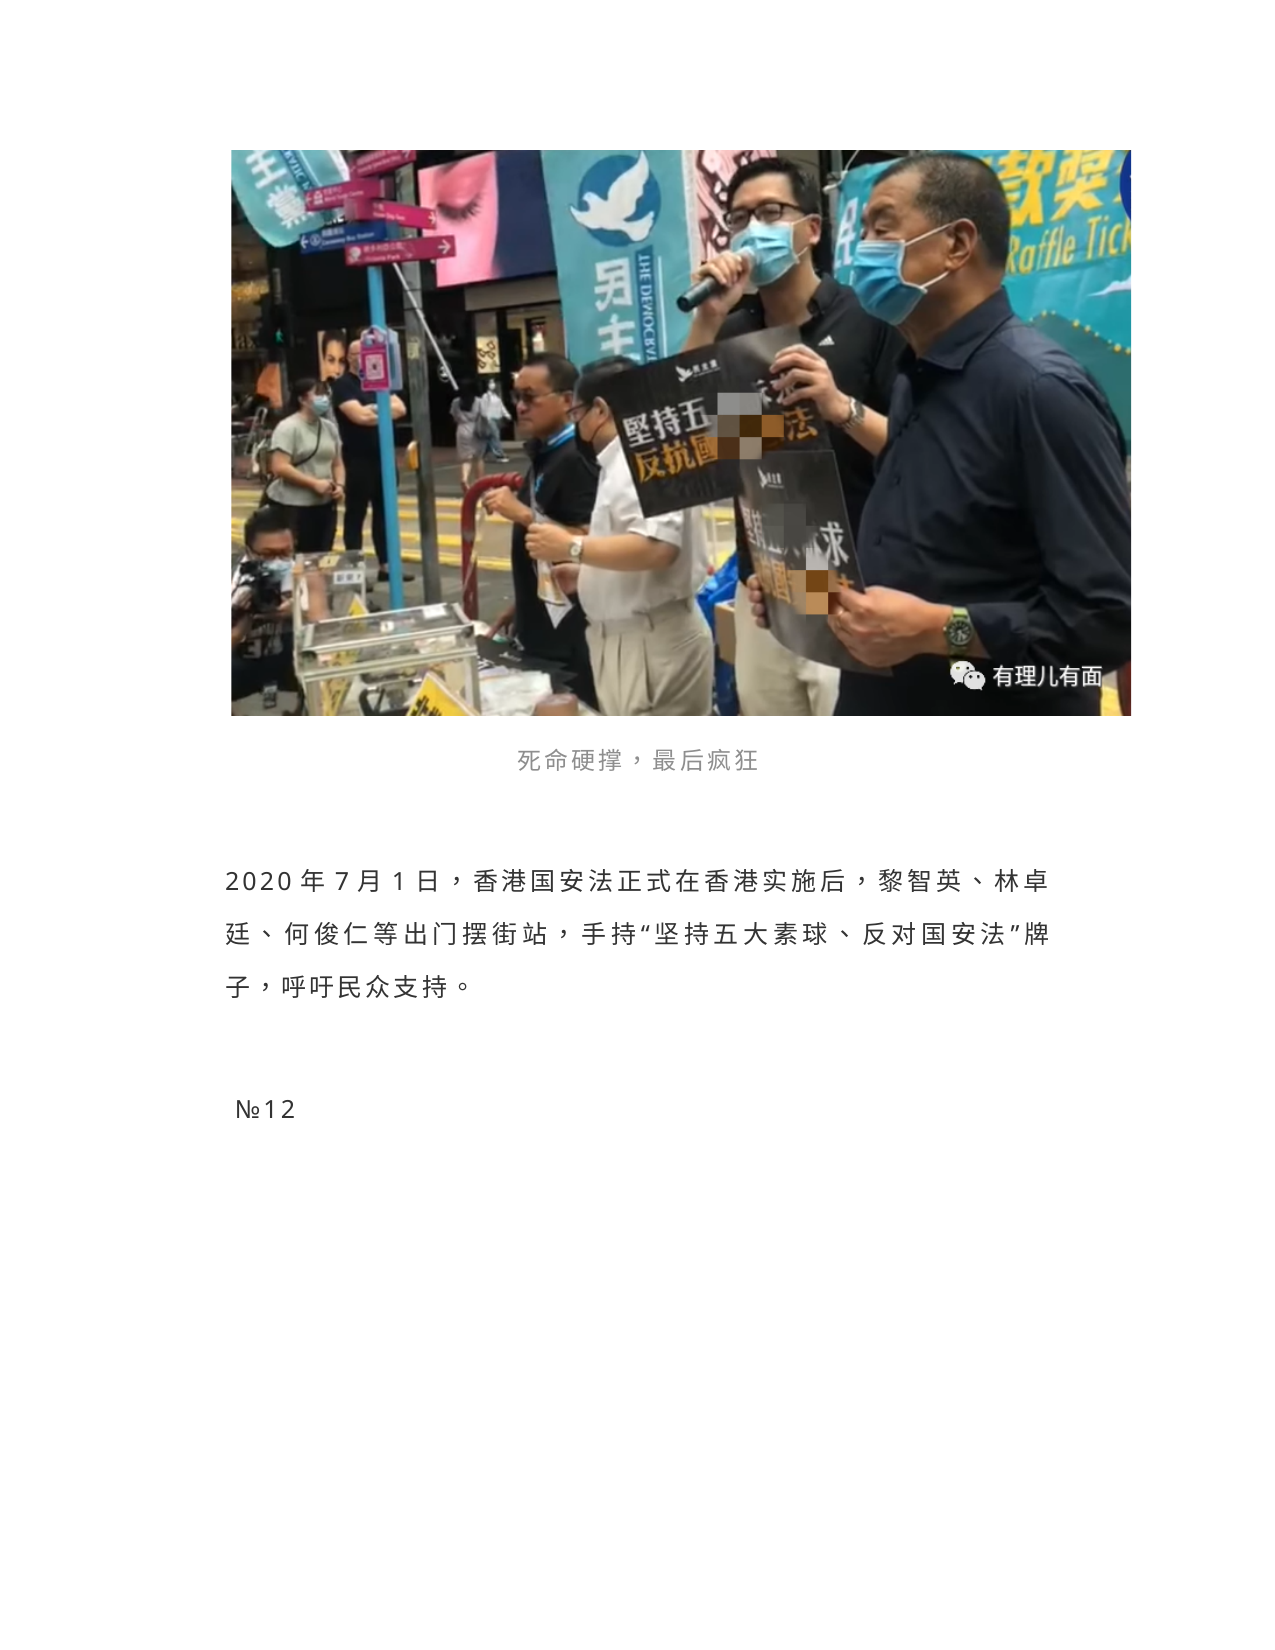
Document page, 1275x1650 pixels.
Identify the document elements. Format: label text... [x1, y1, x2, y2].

picture [231, 150, 1132, 716]
text 2020年7月1日，香港国安法正式在香港实施后，黎智英、林卓廷、何俊仁等出门摆街站，手持“坚持五大素球、反对国安法”牌子，呼吁民众支持。 [225, 845, 1050, 1004]
text №12 [225, 1073, 1050, 1126]
text 死命硬撑，最后疯狂 [225, 723, 1050, 776]
